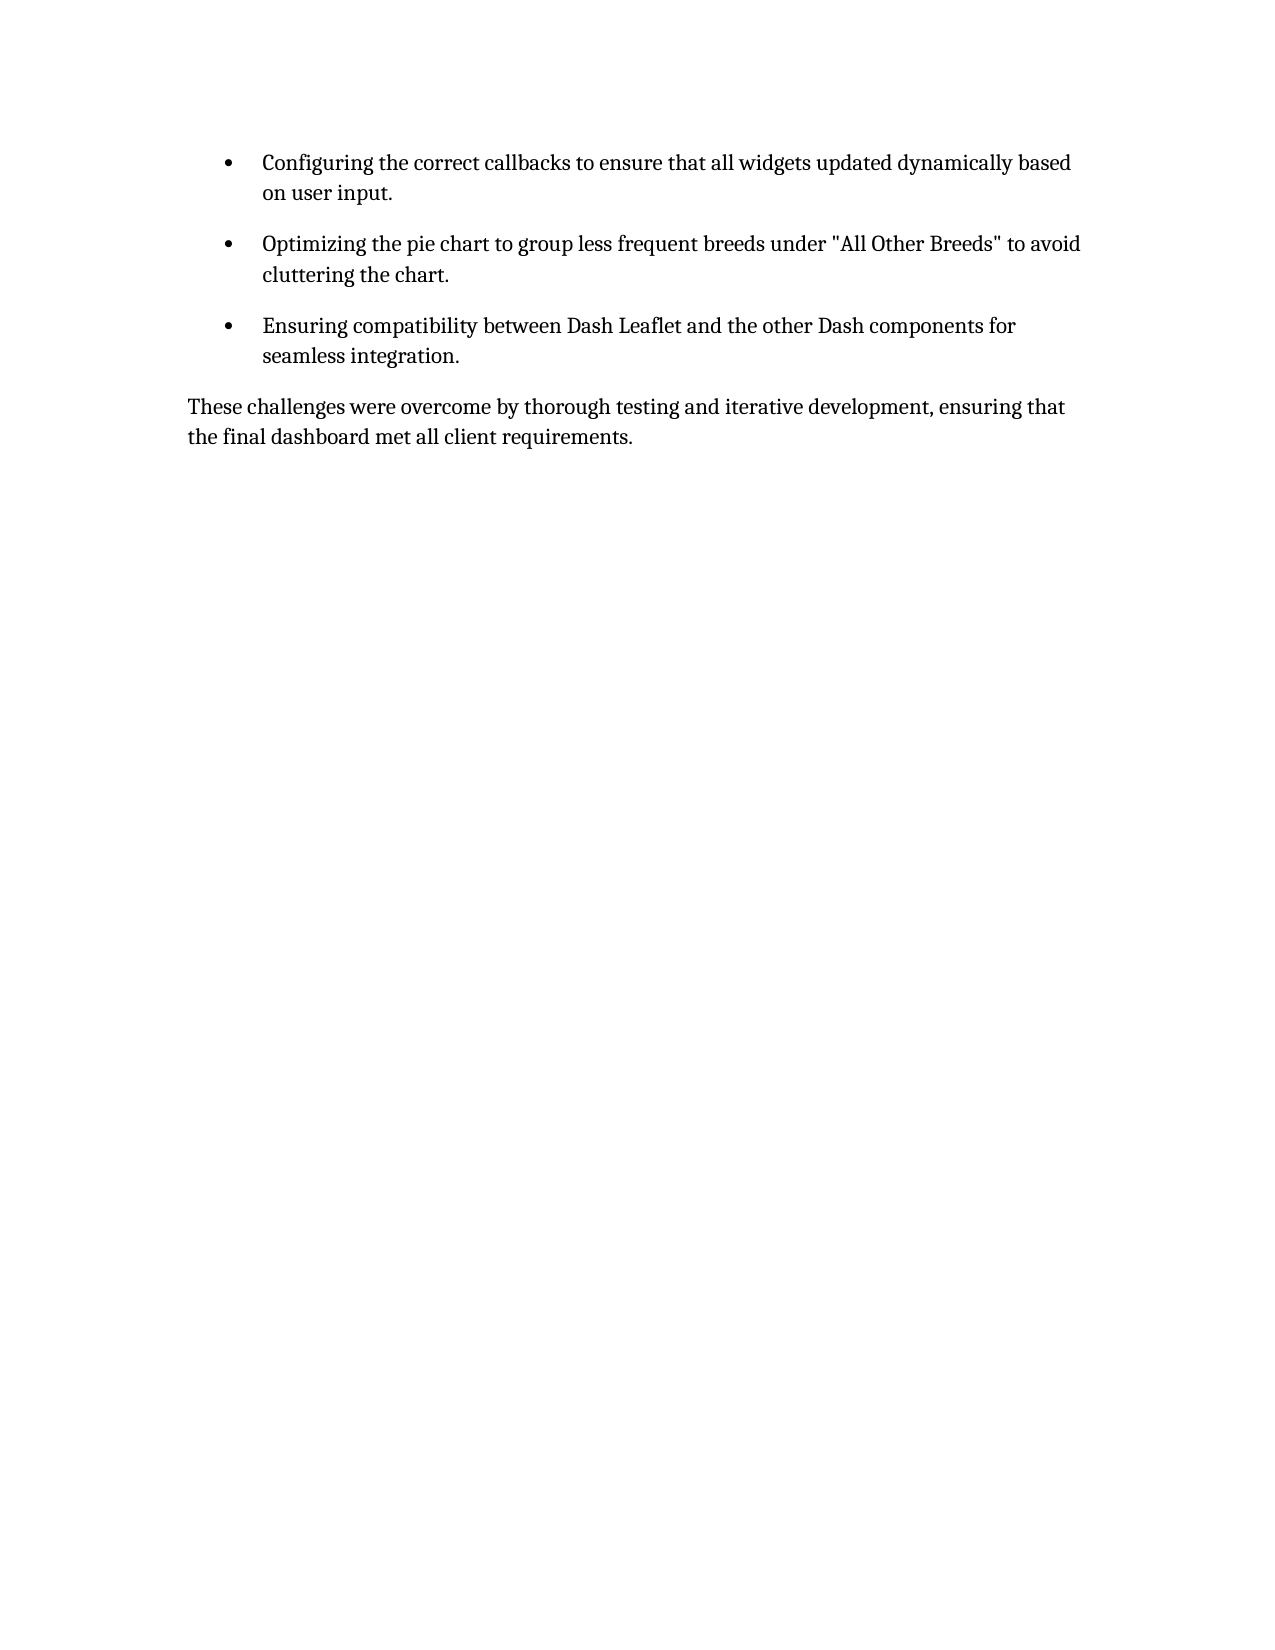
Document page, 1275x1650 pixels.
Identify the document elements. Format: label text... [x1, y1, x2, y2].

text These challenges were overcome by thorough testing and iterative development, ensuring that the final dashboard met all client requirements. [187, 394, 1087, 450]
list Ensuring compatibility between Dash Leaflet and the other Dash components for seamless integration. [225, 312, 1087, 369]
list Configuring the correct callbacks to ensure that all widgets updated dynamically based on user input. [225, 150, 1087, 207]
list Optimizing the pie chart to group less frequent breeds under "All Other Breeds" to avoid cluttering the chart. [225, 231, 1087, 288]
